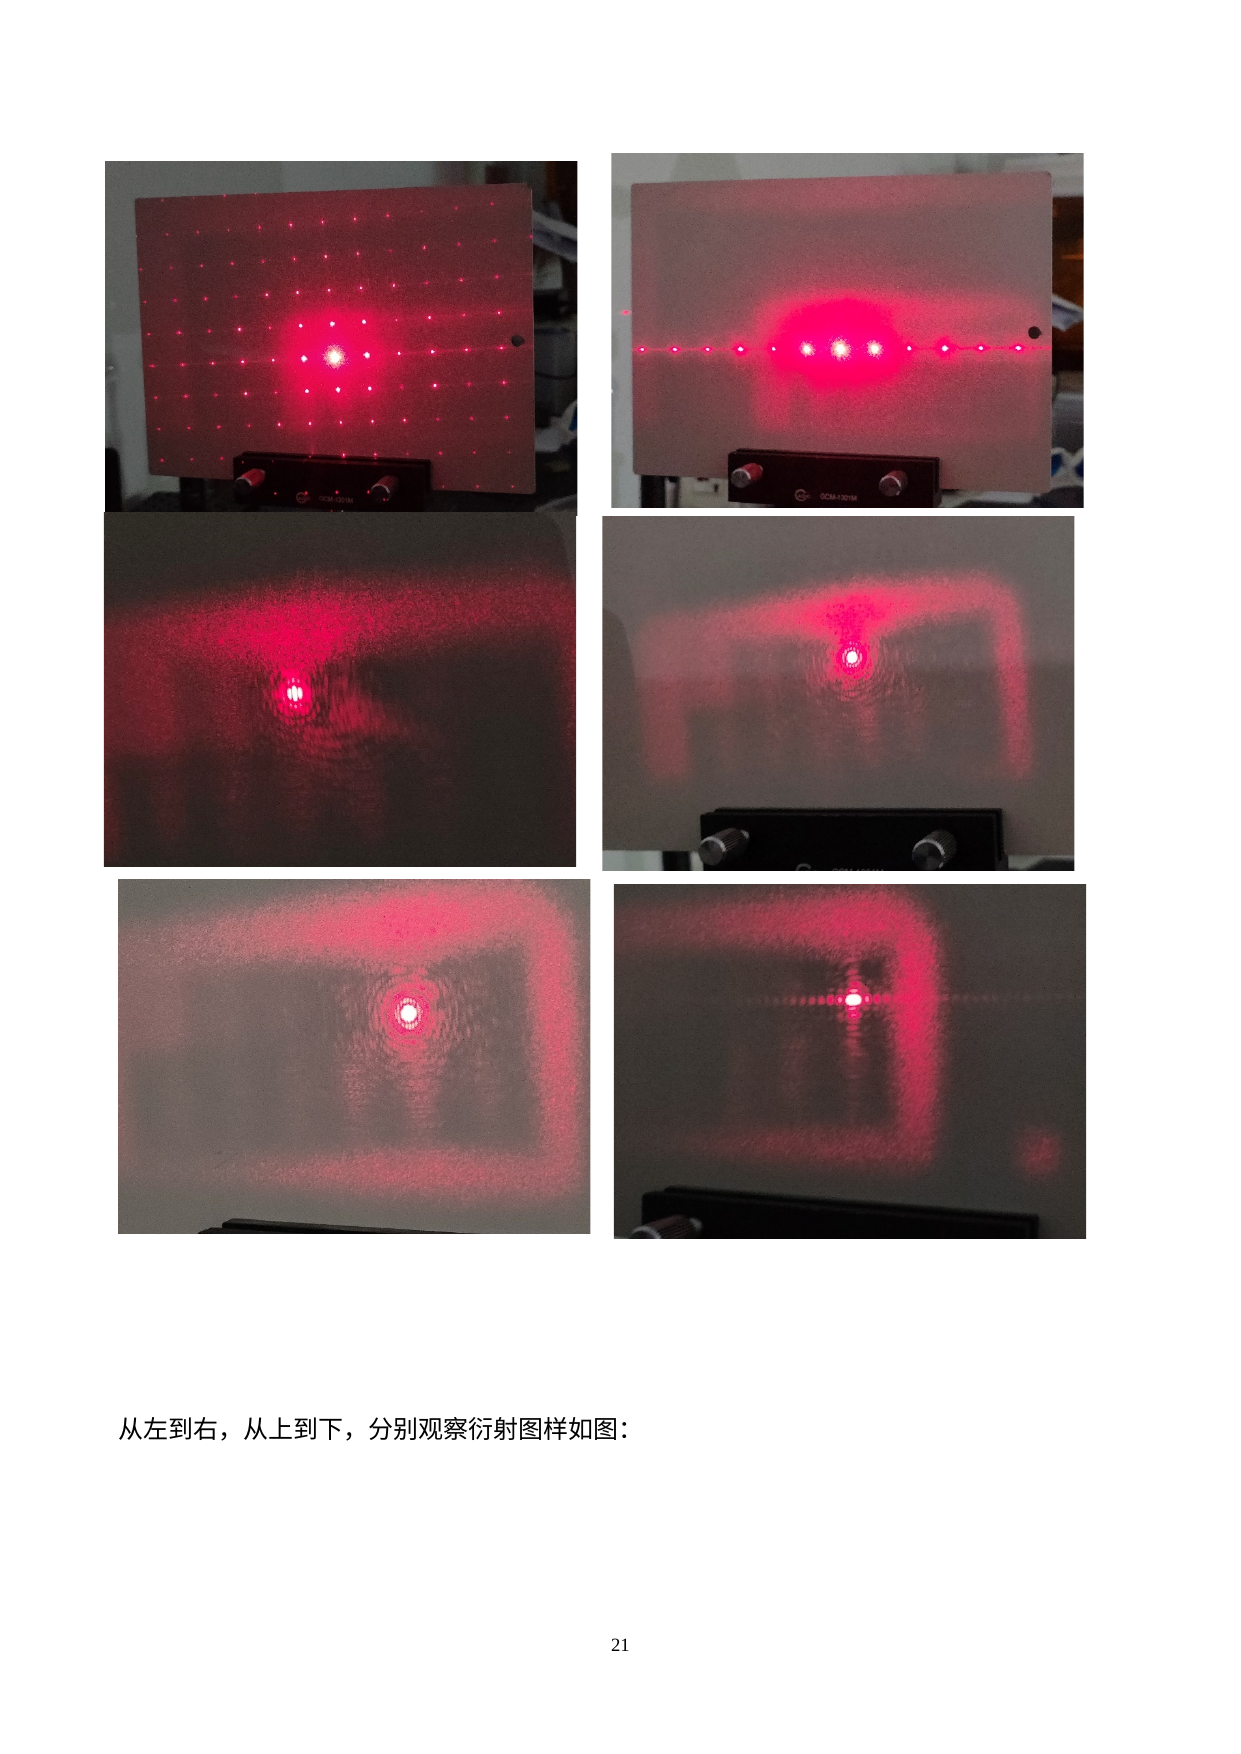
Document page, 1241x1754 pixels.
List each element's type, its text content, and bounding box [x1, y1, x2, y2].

picture [602, 516, 1075, 871]
picture [611, 153, 1084, 508]
picture [103, 161, 578, 867]
picture [118, 879, 591, 1234]
picture [613, 884, 1087, 1239]
